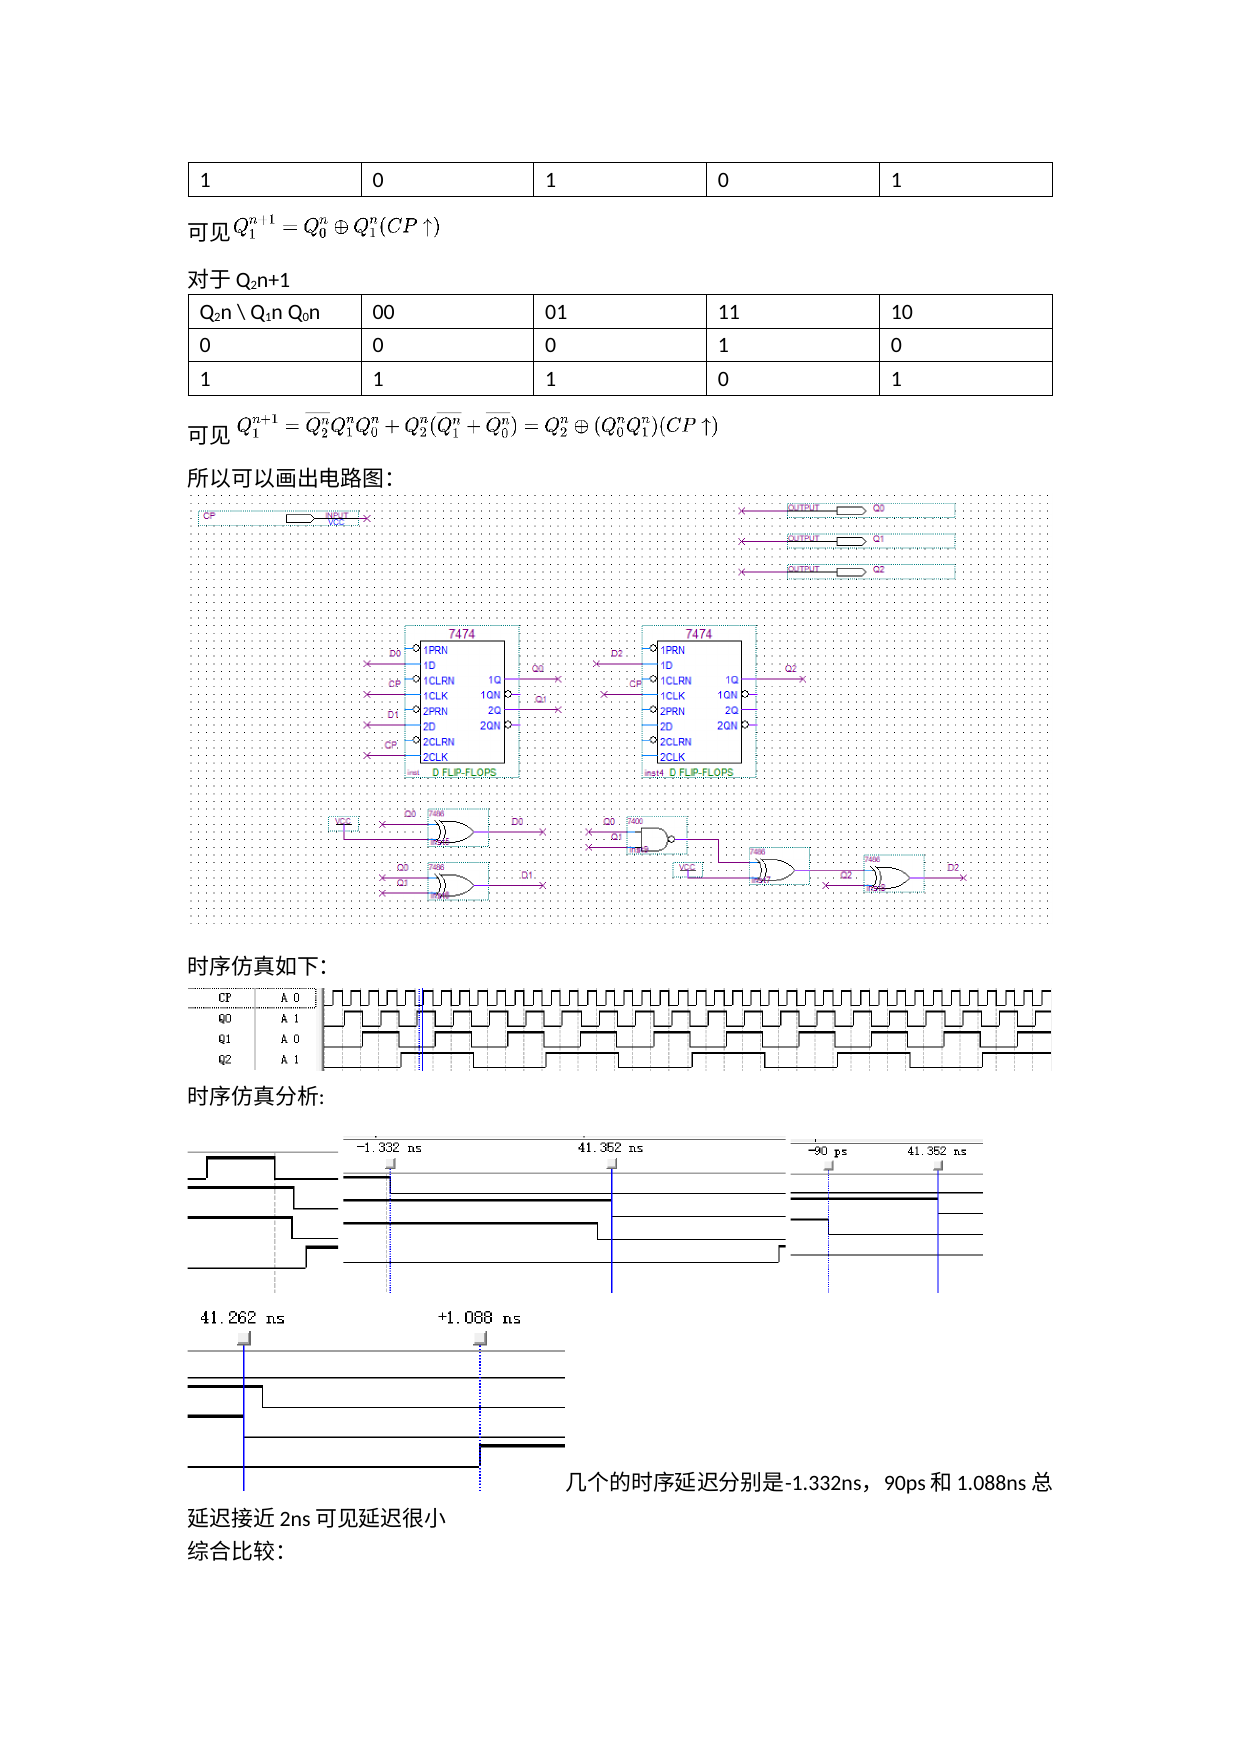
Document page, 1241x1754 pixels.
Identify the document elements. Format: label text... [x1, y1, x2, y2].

text 所以可以画出电路图： [187, 461, 1053, 493]
table_cell 0 [362, 163, 533, 196]
table_cell 0 [880, 329, 1052, 361]
table_header 01 [534, 295, 706, 328]
table_cell 1 [189, 163, 361, 196]
table_cell 0 [707, 362, 879, 395]
text 时序仿真分析: [187, 1071, 1053, 1111]
table_header 11 [707, 295, 879, 328]
table_cell 1 [880, 362, 1052, 395]
table_cell 0 [189, 329, 361, 361]
table_cell 1 [189, 362, 361, 395]
table_cell 1 [880, 163, 1052, 196]
text 可见 [187, 197, 1053, 262]
picture [187, 493, 1053, 924]
table_header 00 [362, 295, 533, 328]
table_cell 0 [534, 329, 706, 361]
picture [187, 1309, 565, 1491]
table_cell 1 [707, 329, 879, 361]
picture [790, 1139, 983, 1293]
table_header 10 [880, 295, 1052, 328]
table_cell 1 [534, 163, 706, 196]
picture [231, 406, 723, 444]
text 综合比较： [187, 1533, 1053, 1566]
table_cell 0 [362, 329, 533, 361]
table_cell 1 [534, 362, 706, 395]
text 对于Q2n+1 [187, 262, 1053, 294]
picture [187, 988, 1053, 1071]
picture [187, 1123, 339, 1293]
table_cell 0 [707, 163, 879, 196]
table_cell 1 [362, 362, 533, 395]
picture [231, 211, 441, 241]
picture [343, 1136, 786, 1293]
text 时序仿真如下： [187, 948, 1053, 981]
table_header Q2n \ Q1n Q0n [189, 295, 361, 328]
